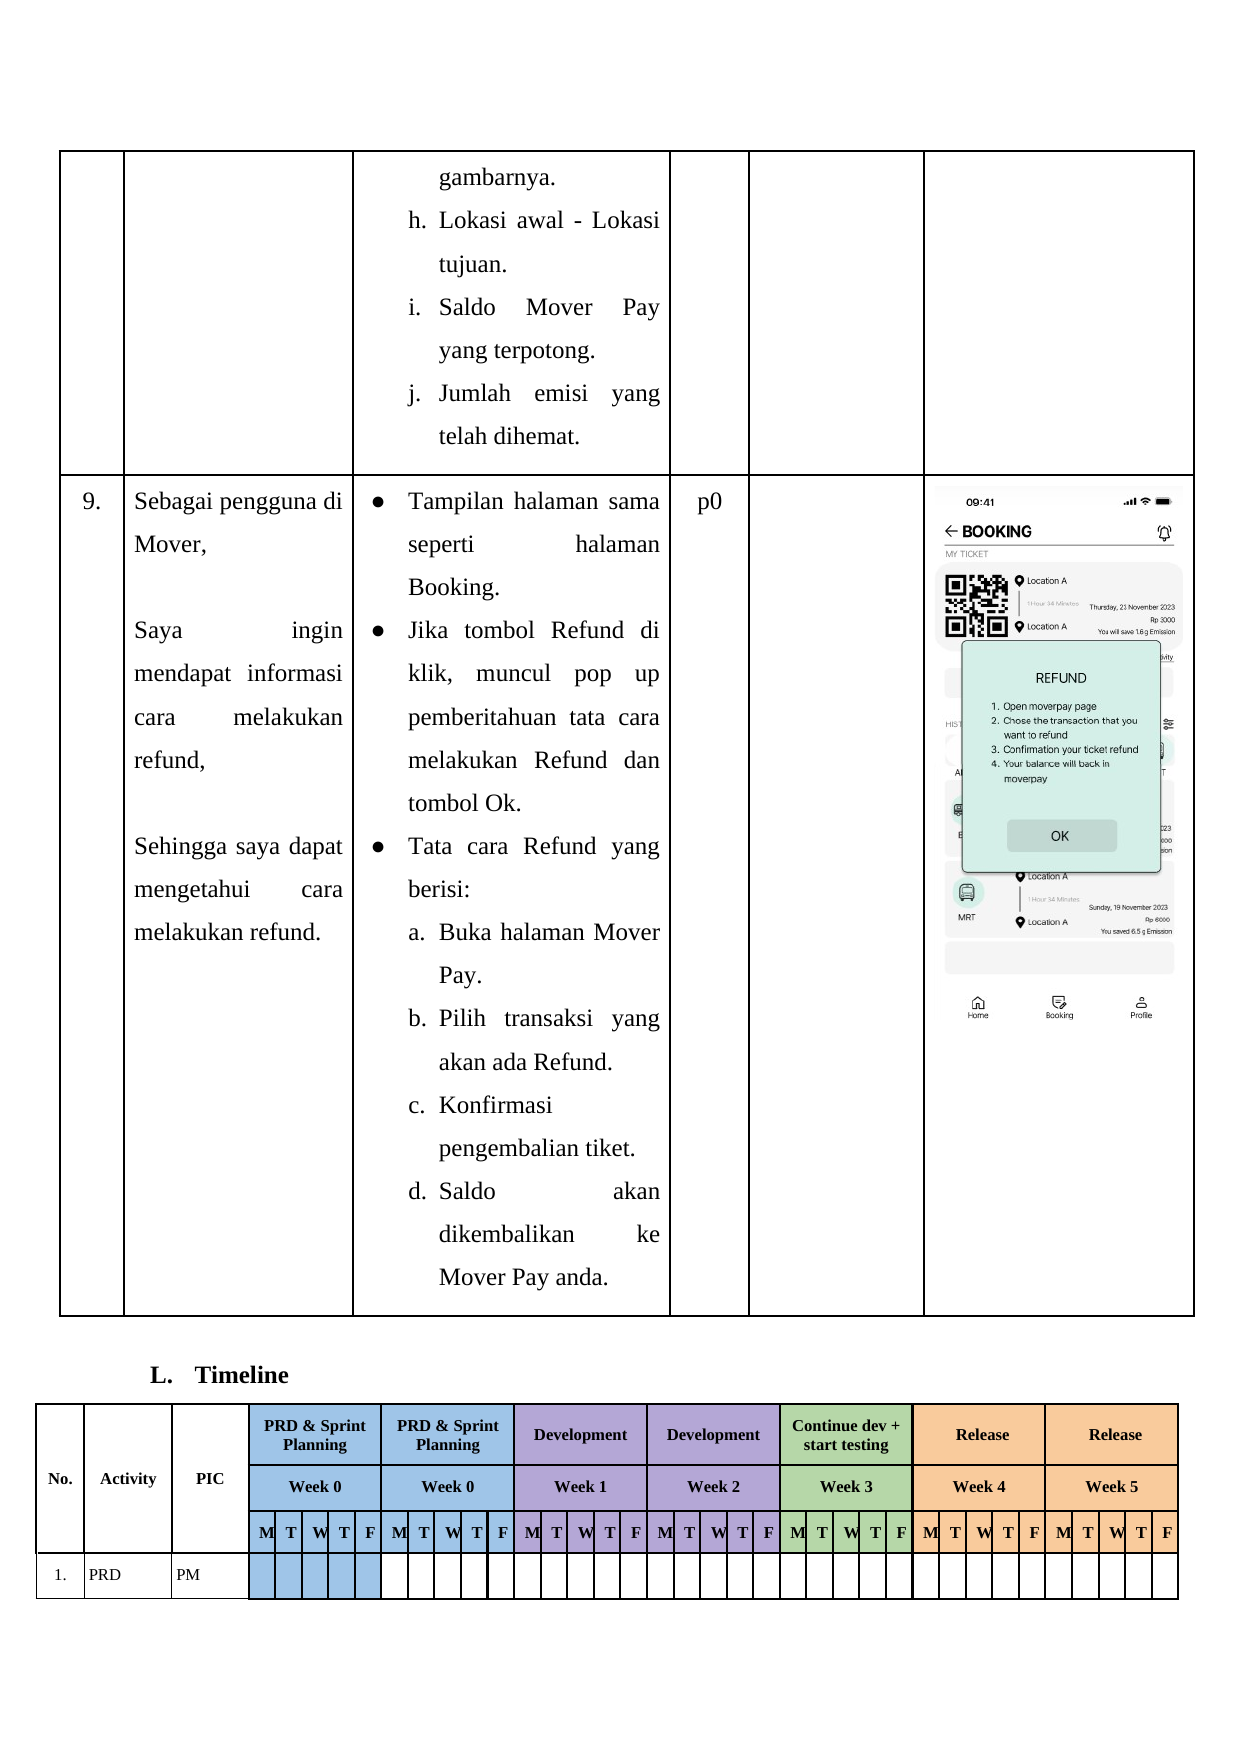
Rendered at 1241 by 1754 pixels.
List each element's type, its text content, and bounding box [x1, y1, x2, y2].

table_cell W [834, 1512, 858, 1552]
table_cell [1100, 1554, 1124, 1598]
table_cell T [542, 1512, 566, 1552]
table_cell T [940, 1512, 965, 1552]
table_cell [1046, 1554, 1071, 1598]
table_cell Tampilan halaman sama seperti halaman Booking. Jika tombol Refund di klik, muncul pop up pemberitahuan tata cara melakukan Refund dan tombol Ok. Tata cara Refund yang berisi: Buka halaman Mover Pay. Pilih transaksi yang akan ada Refund. Konfirmasi pengembalian tiket. Saldo akan dikembalikan ke Mover Pay anda. [354, 476, 669, 1314]
table_cell F [356, 1512, 380, 1552]
table_cell [542, 1554, 566, 1598]
table_cell W [568, 1512, 593, 1552]
table_cell Week 4 [914, 1466, 1044, 1510]
table_cell [750, 152, 923, 473]
table_cell F [489, 1512, 513, 1552]
table_cell [925, 476, 1193, 1314]
table_cell [1073, 1554, 1098, 1598]
table_cell 1. [37, 1553, 84, 1598]
table_cell W [303, 1512, 327, 1552]
table_header PRD & Sprint Planning [382, 1405, 513, 1464]
table_cell F [621, 1512, 646, 1552]
table_cell [807, 1554, 832, 1598]
table_cell T [329, 1512, 354, 1552]
table_cell M [515, 1512, 540, 1552]
table_cell [940, 1554, 965, 1598]
table_cell M [382, 1512, 407, 1552]
table_cell T [860, 1512, 885, 1552]
table_cell p2 [671, 152, 748, 473]
table_cell T [595, 1512, 619, 1552]
table_cell [595, 1554, 619, 1598]
table_cell W [967, 1512, 991, 1552]
table_cell p0 [671, 476, 748, 1314]
table_header Continue dev + start testing [781, 1405, 911, 1464]
table_cell [993, 1554, 1018, 1598]
table_cell [728, 1554, 752, 1598]
table_cell [303, 1554, 327, 1598]
table_cell T [728, 1512, 752, 1552]
table_cell W [435, 1512, 460, 1552]
table_cell [887, 1554, 911, 1598]
table_cell [750, 476, 923, 1314]
table_cell 9. [61, 476, 123, 1314]
picture [934, 486, 1183, 1020]
table_cell [860, 1554, 885, 1598]
table_cell T [462, 1512, 486, 1552]
table_cell T [675, 1512, 699, 1552]
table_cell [125, 152, 352, 473]
table_cell [276, 1554, 301, 1598]
table_cell [382, 1554, 407, 1598]
table_cell Week 3 [781, 1466, 911, 1510]
table_cell [754, 1554, 779, 1598]
table_cell [409, 1554, 433, 1598]
table_cell M [781, 1512, 805, 1552]
table_cell T [993, 1512, 1018, 1552]
table_cell M [648, 1512, 673, 1552]
table_cell Week 0 [250, 1466, 380, 1510]
table_cell F [887, 1512, 911, 1552]
table_header PRD & Sprint Planning [250, 1405, 380, 1464]
table_cell Week 1 [515, 1466, 646, 1510]
list Timeline [150, 1360, 1090, 1388]
table_header Development [648, 1405, 779, 1464]
table_cell [1126, 1554, 1151, 1598]
table_header No. [37, 1405, 83, 1552]
table_cell F [1153, 1512, 1177, 1552]
table_cell Sebagai pengguna di Mover, Saya ingin mendapat informasi cara melakukan refund, Sehingga saya dapat mengetahui cara melakukan refund. [125, 476, 352, 1314]
table_cell F [754, 1512, 779, 1552]
table_cell M [250, 1512, 274, 1552]
table_header Activity [85, 1405, 171, 1552]
table_cell [834, 1554, 858, 1598]
table_cell W [701, 1512, 726, 1552]
table_cell T [409, 1512, 433, 1552]
table_header Release [914, 1405, 1044, 1464]
table_cell PRD Drafting [85, 1554, 171, 1598]
table_cell [329, 1554, 354, 1598]
table_cell [356, 1554, 380, 1598]
table_cell W [1100, 1512, 1124, 1552]
table_cell [914, 1554, 938, 1598]
table_cell [925, 152, 1193, 473]
table_cell [568, 1554, 593, 1598]
table_header PIC [173, 1405, 248, 1552]
table_cell [967, 1554, 991, 1598]
table_cell [781, 1554, 805, 1598]
table_cell [1020, 1554, 1044, 1598]
table_header Development [515, 1405, 646, 1464]
table_cell T [807, 1512, 832, 1552]
table_cell [250, 1554, 274, 1598]
table_cell M [914, 1512, 938, 1552]
table_cell T [1073, 1512, 1098, 1552]
table_cell [462, 1554, 486, 1598]
table_cell Week 2 [648, 1466, 779, 1510]
table_cell [489, 1554, 513, 1598]
table_cell Week 0 [382, 1466, 513, 1510]
table_cell [435, 1554, 460, 1598]
table_cell T [276, 1512, 301, 1552]
table_cell [675, 1554, 699, 1598]
table_cell 8. [61, 152, 123, 473]
table_cell [701, 1554, 726, 1598]
table_cell [515, 1554, 540, 1598]
table_cell [648, 1554, 673, 1598]
table_header Release [1046, 1405, 1177, 1464]
table_cell Week 5 [1046, 1466, 1177, 1510]
table_cell [1153, 1554, 1177, 1598]
table_cell F [1020, 1512, 1044, 1552]
table_cell PM [172, 1554, 248, 1598]
table_cell [621, 1554, 646, 1598]
table_cell T [1126, 1512, 1151, 1552]
table_cell M [1046, 1512, 1071, 1552]
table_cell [354, 152, 669, 473]
